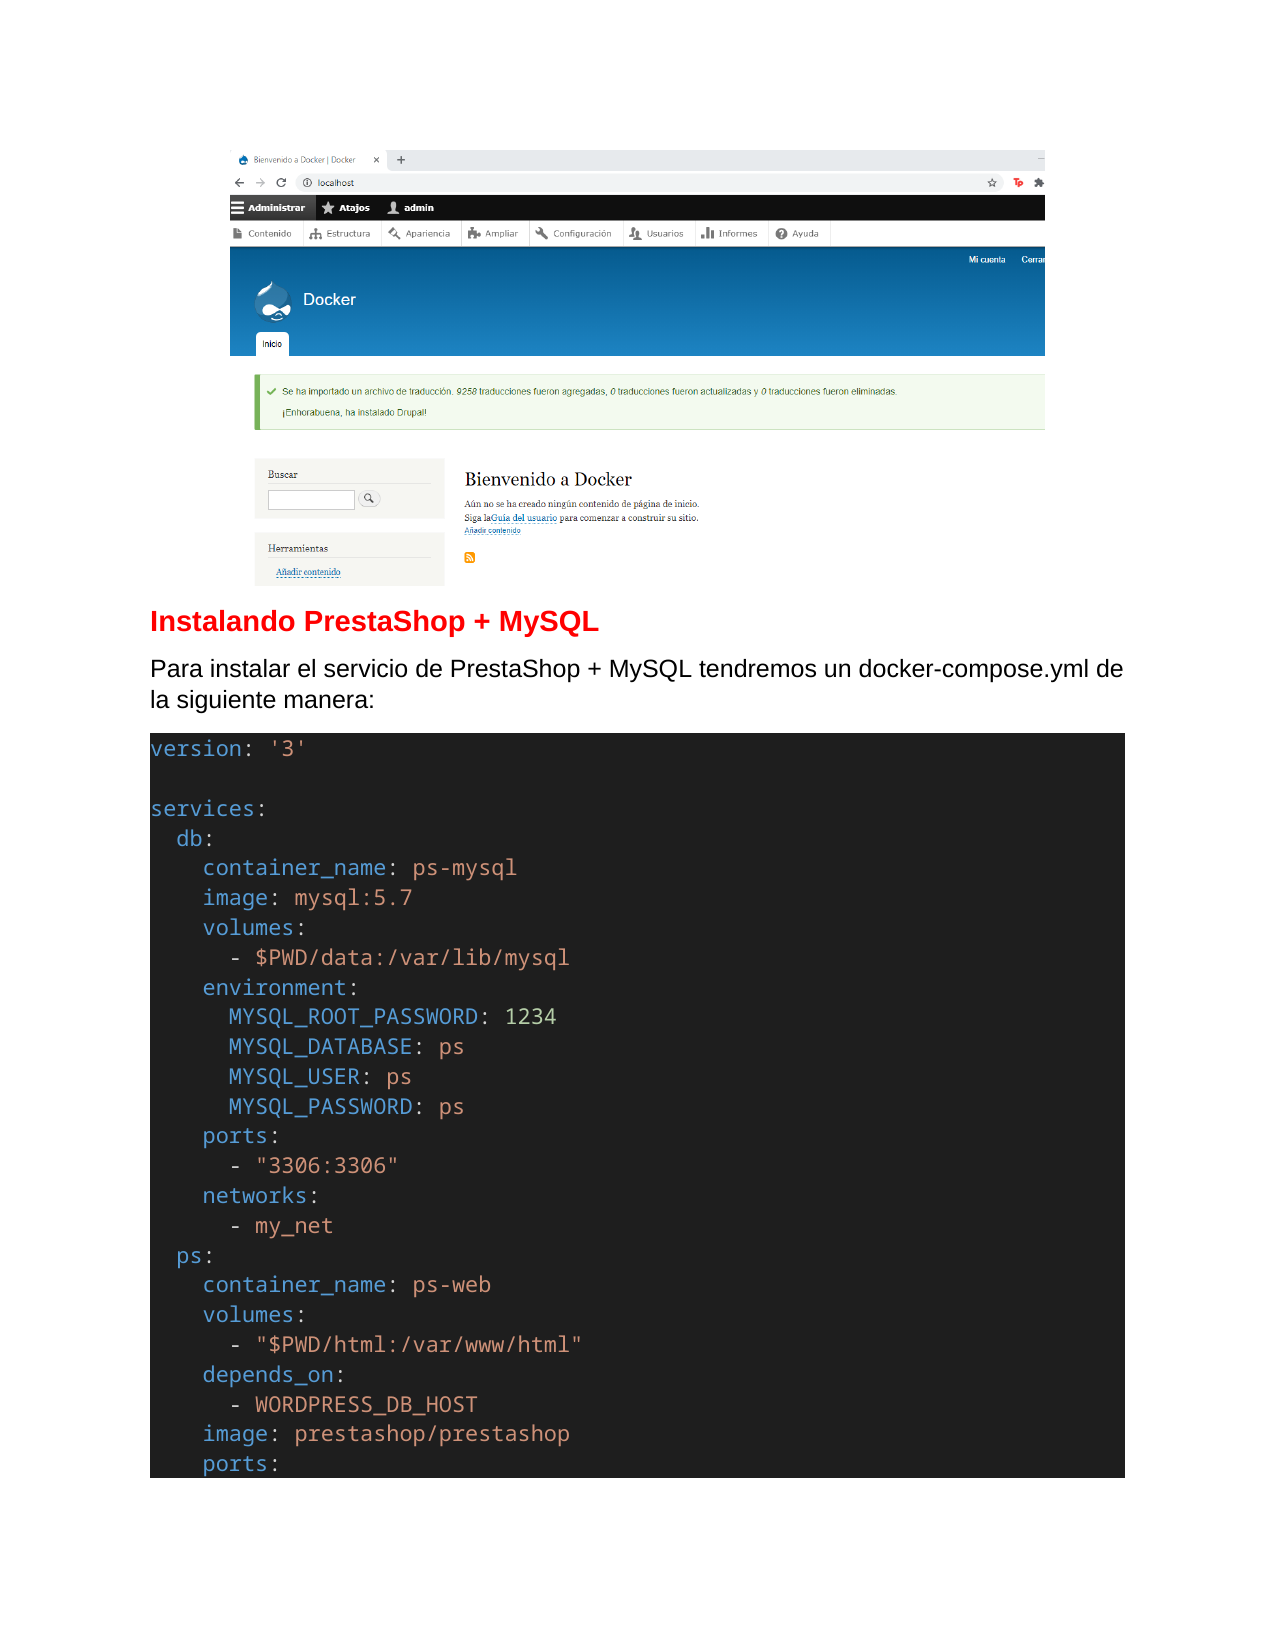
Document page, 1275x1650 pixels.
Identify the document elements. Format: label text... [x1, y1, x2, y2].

text MYSQL_DATABASE: ps [150, 1031, 1125, 1061]
text - "3306:3306" [150, 1150, 1125, 1180]
text - WORDPRESS_DB_HOST [150, 1388, 1125, 1418]
text image: mysql:5.7 [150, 882, 1125, 912]
text image: prestashop/prestashop [150, 1418, 1125, 1448]
text - $PWD/data:/var/lib/mysql [150, 942, 1125, 971]
text MYSQL_PASSWORD: ps [150, 1091, 1125, 1120]
text container_name: ps-web [150, 1269, 1125, 1299]
text MYSQL_USER: ps [150, 1061, 1125, 1091]
text ps: [150, 1239, 1125, 1269]
text ports: [150, 1120, 1125, 1150]
subtitle Instalando PrestaShop + MySQL [150, 604, 1125, 638]
text db: [150, 822, 1125, 852]
text Para instalar el servicio de PrestaShop + MySQL tendremos un docker-compose.yml de la siguiente manera: [150, 654, 1125, 714]
text networks: [150, 1180, 1125, 1210]
text volumes: [150, 912, 1125, 942]
text services: [150, 793, 1125, 822]
text volumes: [150, 1299, 1125, 1329]
text MYSQL_ROOT_PASSWORD: 1234 [150, 1001, 1125, 1031]
picture [230, 150, 1045, 586]
text ports: [150, 1448, 1125, 1478]
text depends_on: [150, 1359, 1125, 1388]
text - my_net [150, 1210, 1125, 1239]
text environment: [150, 971, 1125, 1001]
text version: '3' [150, 733, 1125, 763]
text container_name: ps-mysql [150, 852, 1125, 882]
text - "$PWD/html:/var/www/html" [150, 1329, 1125, 1359]
